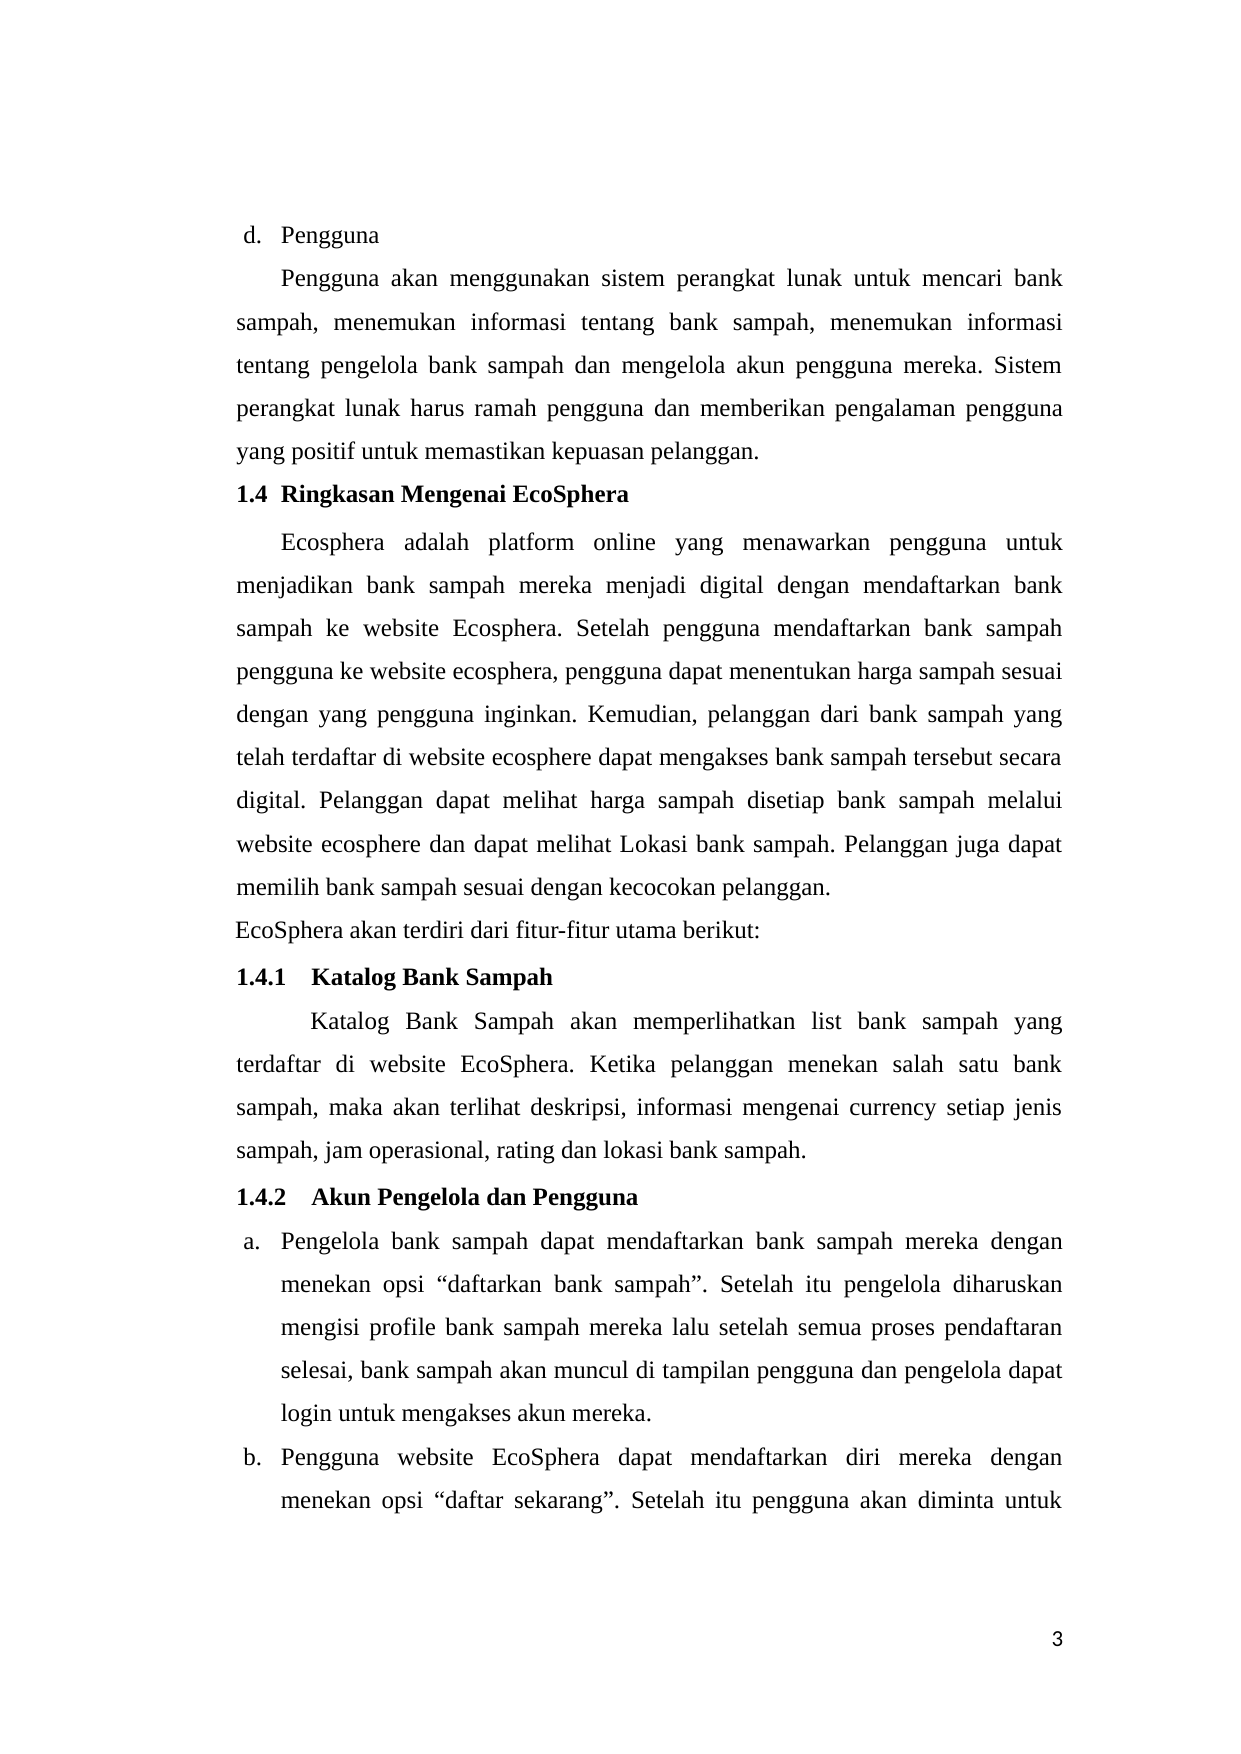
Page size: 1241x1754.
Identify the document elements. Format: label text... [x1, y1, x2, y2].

list Ecosphera adalah platform online yang menawarkan pengguna untuk menjadikan bank sampah mereka menjadi digital dengan mendaftarkan bank sampah ke website Ecosphera. Setelah pengguna mendaftarkan bank sampah pengguna ke website ecosphera, pengguna dapat menentukan harga sampah sesuai dengan yang pengguna inginkan. Kemudian, pelanggan dari bank sampah yang telah terdaftar di website ecosphere dapat mengakses bank sampah tersebut secara digital. Pelanggan dapat melihat harga sampah disetiap bank sampah melalui website ecosphere dan dapat melihat Lokasi bank sampah. Pelanggan juga dapat memilih bank sampah sesuai dengan kecocokan pelanggan. [236, 527, 1063, 901]
list EcoSphera akan terdiri dari fitur-fitur utama berikut: [192, 915, 1063, 944]
subtitle Ringkasan Mengenai EcoSphera [236, 479, 1063, 508]
list Pengelola bank sampah dapat mendaftarkan bank sampah mereka dengan menekan opsi “daftarkan bank sampah”. Setelah itu pengelola diharuskan mengisi profile bank sampah mereka lalu setelah semua proses pendaftaran selesai, bank sampah akan muncul di tampilan pengguna dan pengelola dapat login untuk mengakses akun mereka. [243, 1226, 1063, 1427]
subtitle Katalog Bank Sampah [236, 962, 1063, 991]
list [243, 1442, 1063, 1513]
list Pengguna akan menggunakan sistem perangkat lunak untuk mencari bank sampah, menemukan informasi tentang bank sampah, menemukan informasi tentang pengelola bank sampah dan mengelola akun pengguna mereka. Sistem perangkat lunak harus ramah pengguna dan memberikan pengalaman pengguna yang positif untuk memastikan kepuasan pelanggan. [236, 263, 1063, 465]
list Katalog Bank Sampah akan memperlihatkan list bank sampah yang terdaftar di website EcoSphera. Ketika pelanggan menekan salah satu bank sampah, maka akan terlihat deskripsi, informasi mengenai currency setiap jenis sampah, jam operasional, rating dan lokasi bank sampah. [236, 1006, 1063, 1164]
list Pengguna [243, 220, 1063, 249]
subtitle Akun Pengelola dan Pengguna [236, 1182, 1063, 1211]
